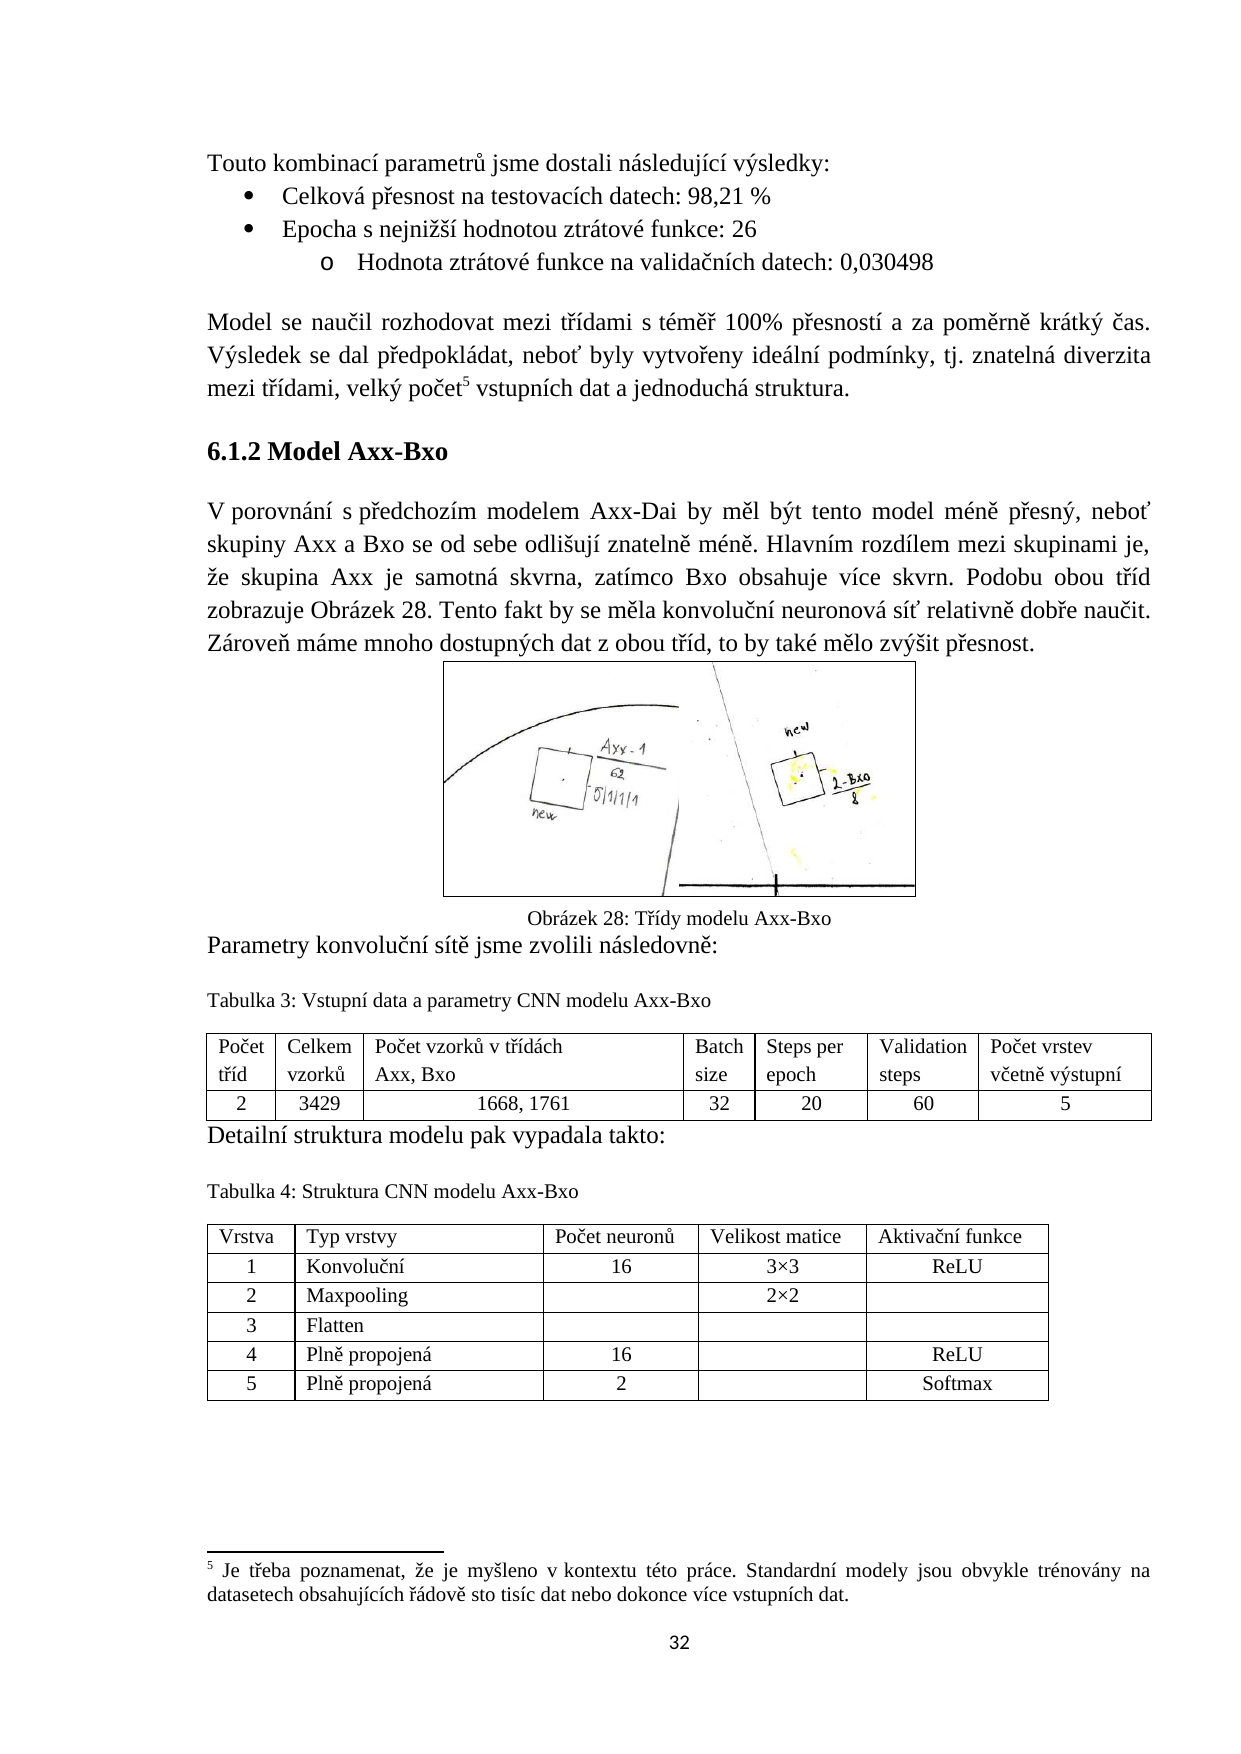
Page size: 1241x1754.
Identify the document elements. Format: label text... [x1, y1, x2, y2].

table_cell ReLU [867, 1342, 1048, 1370]
table_cell Flatten [296, 1313, 543, 1341]
table_cell 1 [208, 1254, 294, 1282]
list Hodnota ztrátové funkce na validačních datech: 0,030498 [319, 247, 1152, 278]
table_header Počet neuronů [544, 1225, 698, 1253]
text V porovnání s předchozím modelem Axx-Dai by měl být tento model méně přesný, neboť skupiny Axx a Bxo se od sebe odlišují znatelně méně. Hlavním rozdílem mezi skupinami je, že skupina Axx je samotná skvrna, zatímco Bxo obsahuje více skvrn. Podobu obou tříd zobrazuje Obrázek 28. Tento fakt by se měla konvoluční neuronová síť relativně dobře naučit. Zároveň máme mnoho dostupných dat z obou tříd, to by také mělo zvýšit přesnost. [207, 496, 1152, 657]
list Epocha s nejnižší hodnotou ztrátové funkce: 26 [244, 214, 1152, 242]
table_cell [699, 1371, 866, 1400]
table_header Validation steps [868, 1034, 978, 1090]
table_cell ReLU [867, 1254, 1048, 1282]
text Tabulka 3: Vstupní data a parametry CNN modelu Axx-Bxo [207, 988, 1152, 1012]
table_header Vrstva [208, 1225, 294, 1253]
list Celková přesnost na testovacích datech: 98,21 % [244, 181, 1152, 209]
table_cell 1668, 1761 [364, 1091, 683, 1119]
table_cell 16 [544, 1254, 698, 1282]
table_cell [867, 1283, 1048, 1312]
table_cell 5 [979, 1091, 1151, 1119]
table_cell 16 [544, 1342, 698, 1370]
table_cell [544, 1313, 698, 1341]
subtitle Model Axx-Bxo [207, 435, 1152, 467]
table_cell 2 [207, 1091, 275, 1119]
table_header Počet vrstev včetně výstupní [979, 1034, 1151, 1090]
text Tabulka 4: Struktura CNN modelu Axx-Bxo [207, 1178, 1152, 1203]
table_cell 3429 [276, 1091, 363, 1119]
table_cell 4 [208, 1342, 294, 1370]
table_header Celkem vzorků [276, 1034, 363, 1090]
table_header Batch size [684, 1034, 754, 1090]
table_cell 5 [208, 1371, 294, 1400]
table_cell Plně propojená [296, 1371, 543, 1400]
table_header Počet vzorků v třídách Axx, Bxo [364, 1034, 683, 1090]
table_cell 2 [208, 1283, 294, 1312]
table_header Velikost matice [699, 1225, 866, 1253]
picture [444, 662, 915, 896]
table_cell 3×3 [699, 1254, 866, 1282]
table_cell Softmax [867, 1371, 1048, 1400]
table_cell [867, 1313, 1048, 1341]
table_cell 32 [684, 1091, 754, 1119]
table_cell 3 [208, 1313, 294, 1341]
list Touto kombinací parametrů jsme dostali následující výsledky: [207, 148, 1152, 176]
table_header Steps per epoch [756, 1034, 867, 1090]
table_cell [699, 1313, 866, 1341]
table_header Počet tříd [207, 1034, 275, 1090]
table_cell [699, 1342, 866, 1370]
text Detailní struktura modelu pak vypadala takto: [207, 1121, 1152, 1149]
table_cell 2×2 [699, 1283, 866, 1312]
table_header Typ vrstvy [296, 1225, 543, 1253]
table_cell Konvoluční [296, 1254, 543, 1282]
table_header Aktivační funkce [867, 1225, 1048, 1253]
table_cell 20 [756, 1091, 867, 1119]
table_cell [544, 1283, 698, 1312]
table_cell 60 [868, 1091, 978, 1119]
text Model se naučil rozhodovat mezi třídami s téměř 100% přesností a za poměrně krátký čas. Výsledek se dal předpokládat, neboť byly vytvořeny ideální podmínky, tj. znatelná diverzita mezi třídami, velký počet vstupních dat a jednoduchá struktura. [207, 307, 1152, 402]
table_cell Plně propojená [296, 1342, 543, 1370]
table_cell 2 [544, 1371, 698, 1400]
table_cell Maxpooling [296, 1283, 543, 1312]
